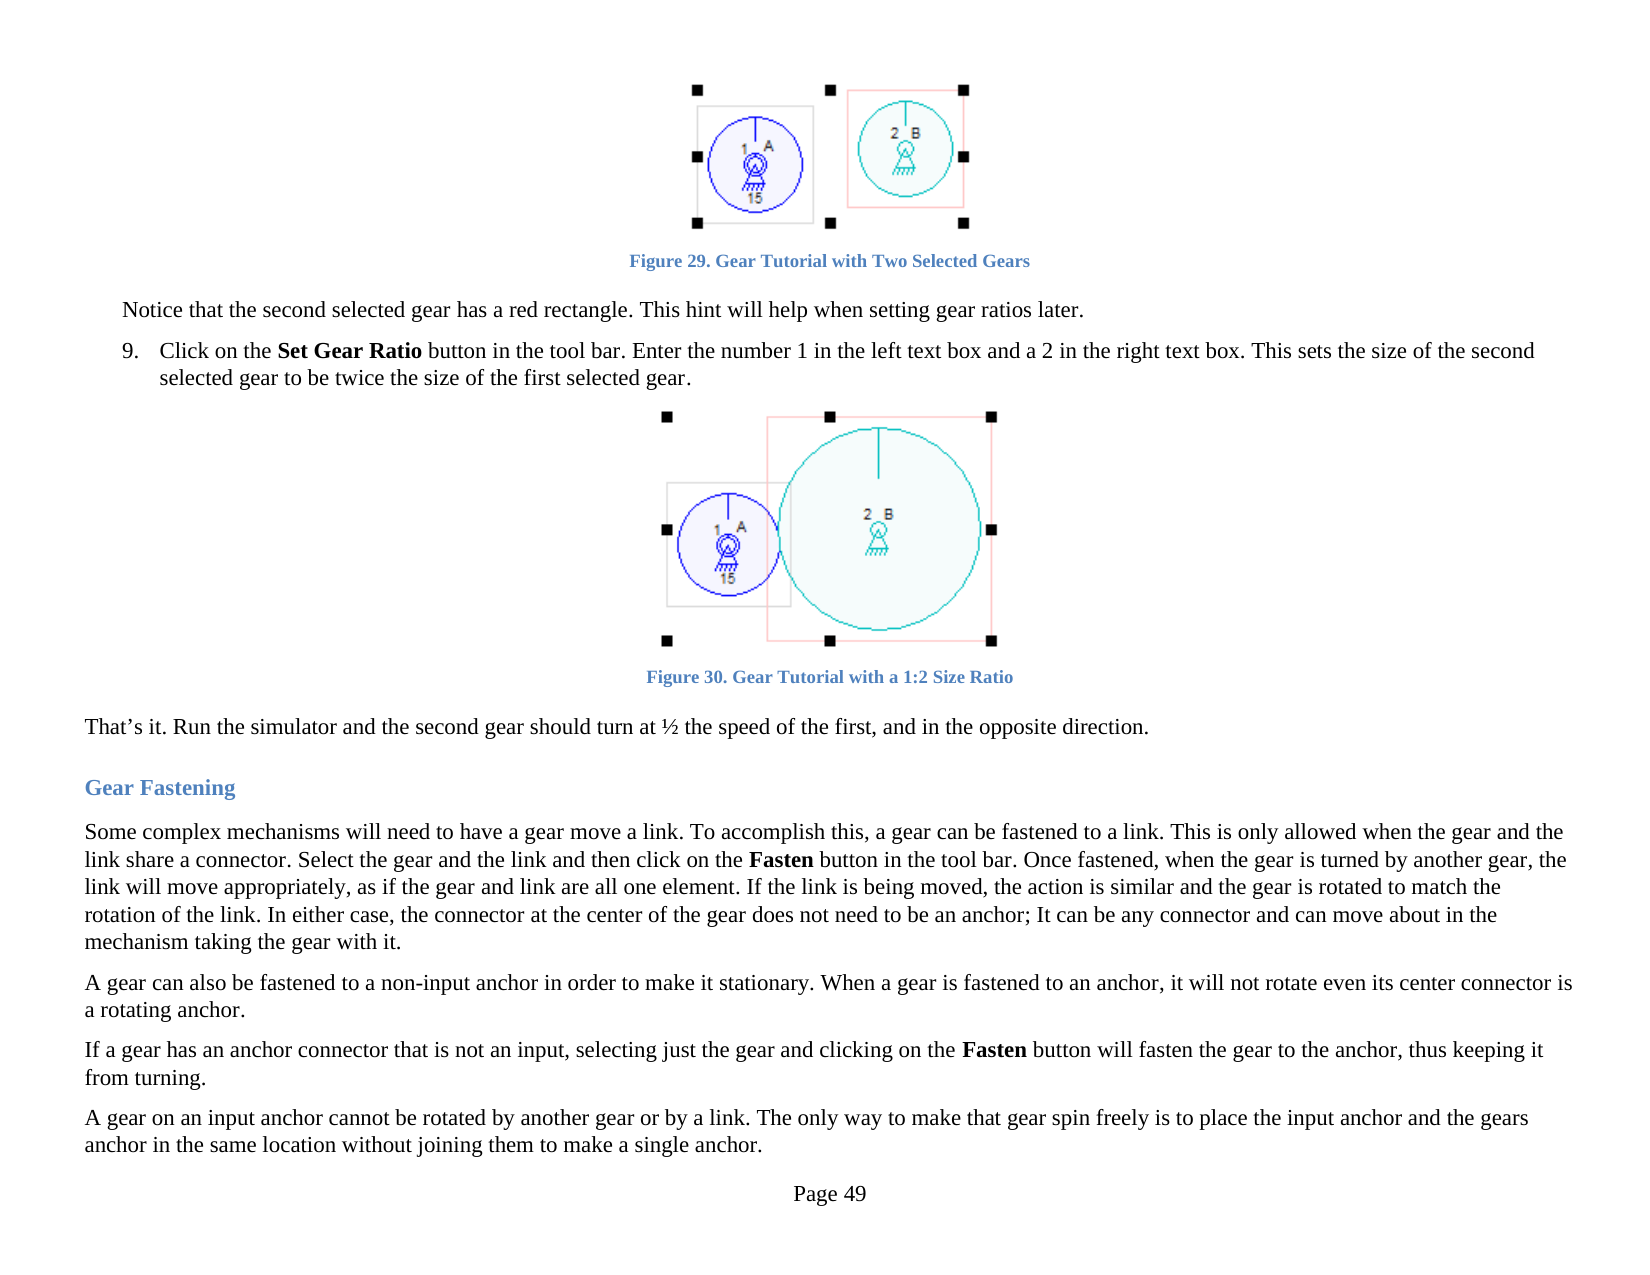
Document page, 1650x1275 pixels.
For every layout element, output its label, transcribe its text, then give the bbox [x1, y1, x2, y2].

picture [654, 404, 1005, 653]
text A gear on an input anchor cannot be rotated by another gear or by a link. The only way to make that gear spin freely is to place the input anchor and the gears anchor in the same location without joining them to make a single anchor. [84, 1104, 1575, 1158]
text Figure 30. Gear Tutorial with a 1:2 Size Ratio [84, 666, 1575, 688]
text Figure 29. Gear Tutorial with Two Selected Gears [84, 250, 1575, 272]
subtitle Gear Fastening [84, 774, 1575, 800]
text Notice that the second selected gear has a red rectangle. This hint will help when setting gear ratios later. [122, 297, 1575, 323]
list Click on the Set Gear Ratio button in the tool bar. Enter the number 1 in the left text box and a 2 in the right text box. This sets the size of the second selected gear to be twice the size of the first selected gear. [122, 337, 1575, 391]
picture [686, 75, 974, 237]
text If a gear has an anchor connector that is not an input, selecting just the gear and clicking on the Fasten button will fasten the gear to the anchor, thus keeping it from turning. [84, 1036, 1575, 1090]
text A gear can also be fastened to a non-input anchor in order to make it stationary. When a gear is fastened to an anchor, it will not rotate even its center connector is a rotating anchor. [84, 968, 1575, 1022]
text That’s it. Run the simulator and the second gear should turn at ½ the speed of the first, and in the opposite direction. [84, 713, 1575, 739]
text Some complex mechanisms will need to have a gear move a link. To accomplish this, a gear can be fastened to a link. This is only allowed when the gear and the link share a connector. Select the gear and the link and then click on the Fasten button in the tool bar. Once fastened, when the gear is turned by another gear, the link will move appropriately, as if the gear and link are all one element. If the link is being moved, the action is similar and the gear is rotated to match the rotation of the link. In either case, the connector at the center of the gear does not need to be an anchor; It can be any connector and can move about in the mechanism taking the gear with it. [84, 818, 1575, 955]
